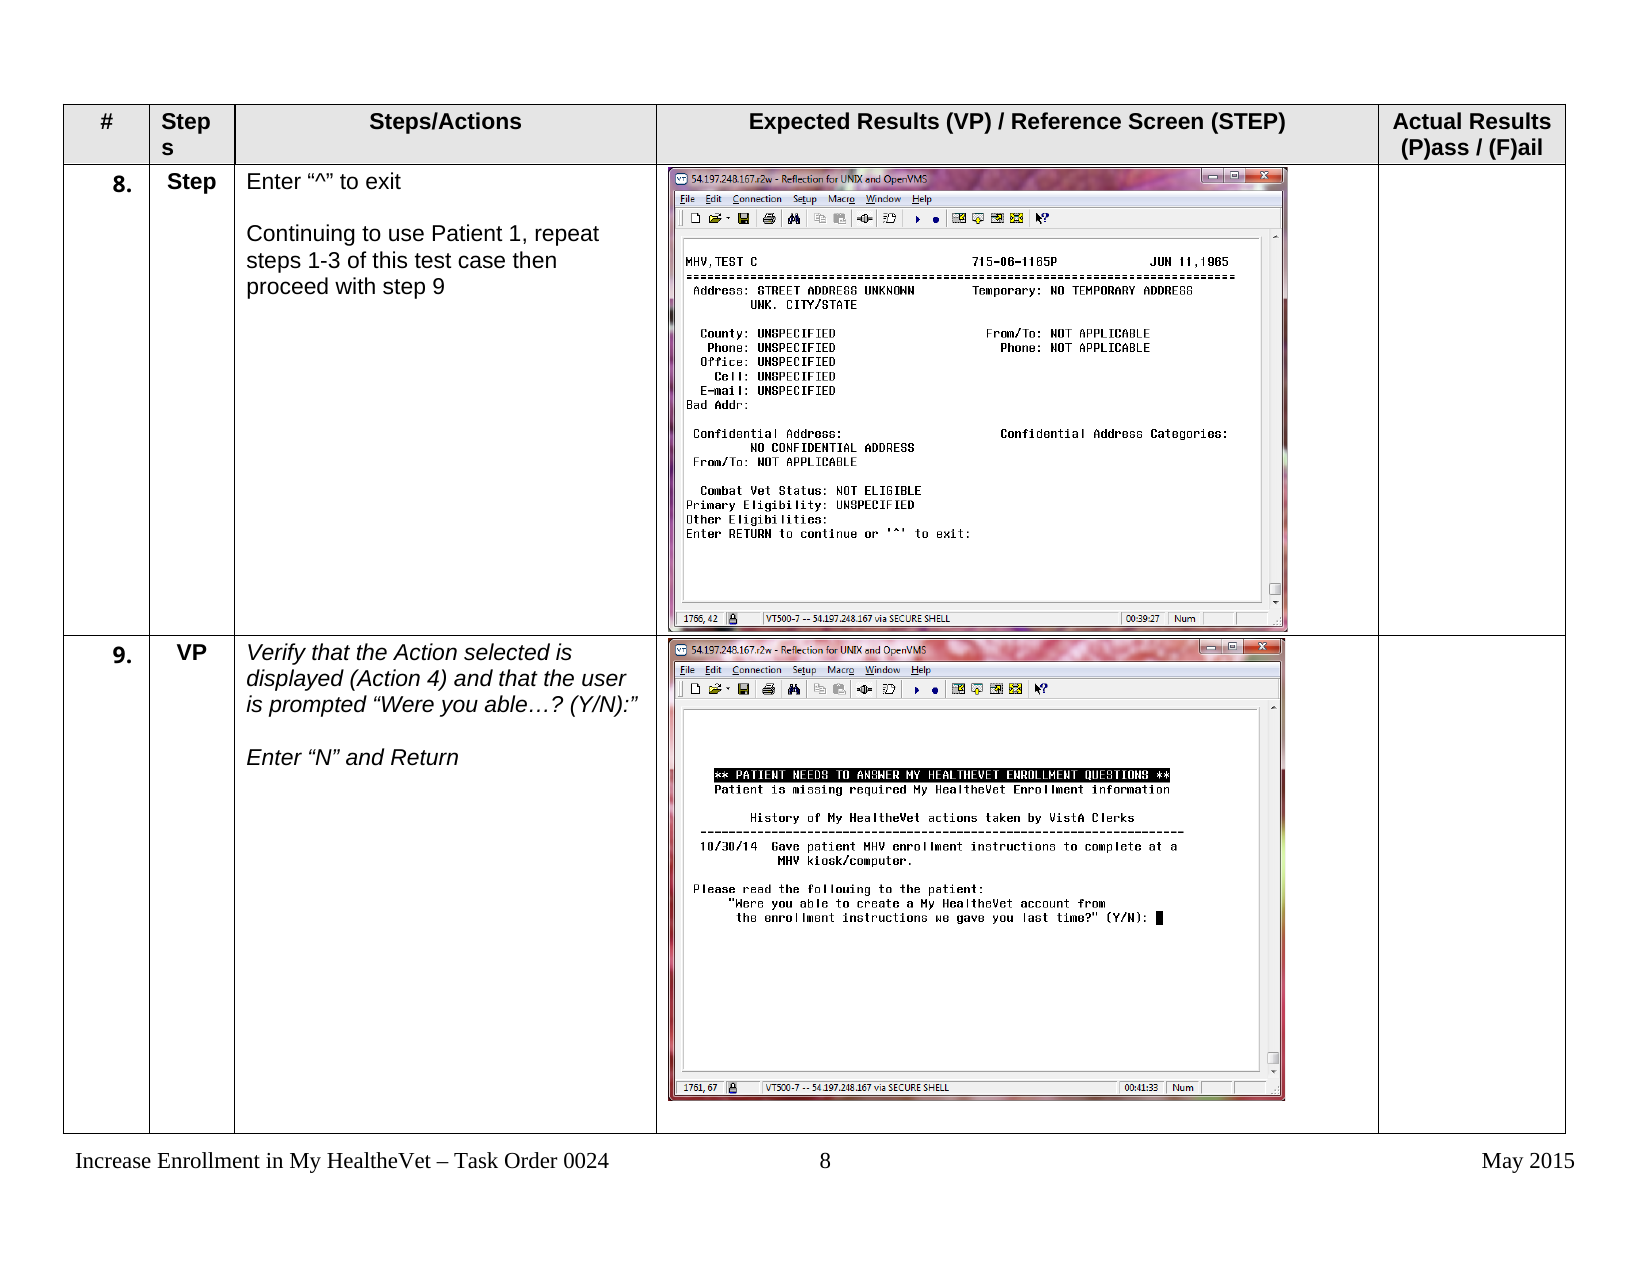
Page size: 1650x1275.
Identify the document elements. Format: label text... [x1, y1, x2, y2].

table_header Steps/Actions [236, 105, 656, 163]
table_cell [1379, 165, 1565, 635]
table_header Expected Results (VP) / Reference Screen (STEP) [657, 105, 1378, 163]
table_cell Enter “^” to exit Continuing to use Patient 1, repeat steps 1-3 of this test case then proceed with step 9 [235, 165, 656, 635]
table_cell [64, 165, 149, 635]
table_cell [657, 636, 1378, 1133]
table_cell Step [150, 165, 234, 635]
picture [668, 167, 1288, 632]
table_header Actual Results (P)ass / (F)ail [1379, 105, 1565, 163]
table_cell [64, 636, 149, 1133]
table_cell VP [150, 636, 234, 1133]
picture [668, 638, 1286, 1101]
table_header Steps [150, 105, 234, 163]
table_header # [64, 105, 149, 163]
table_cell [1379, 636, 1565, 1133]
table_cell [657, 165, 1378, 635]
table_cell Verify that the Action selected is displayed (Action 4) and that the user is prompted “Were you able…? (Y/N):” Enter “N” and Return [235, 636, 656, 1133]
